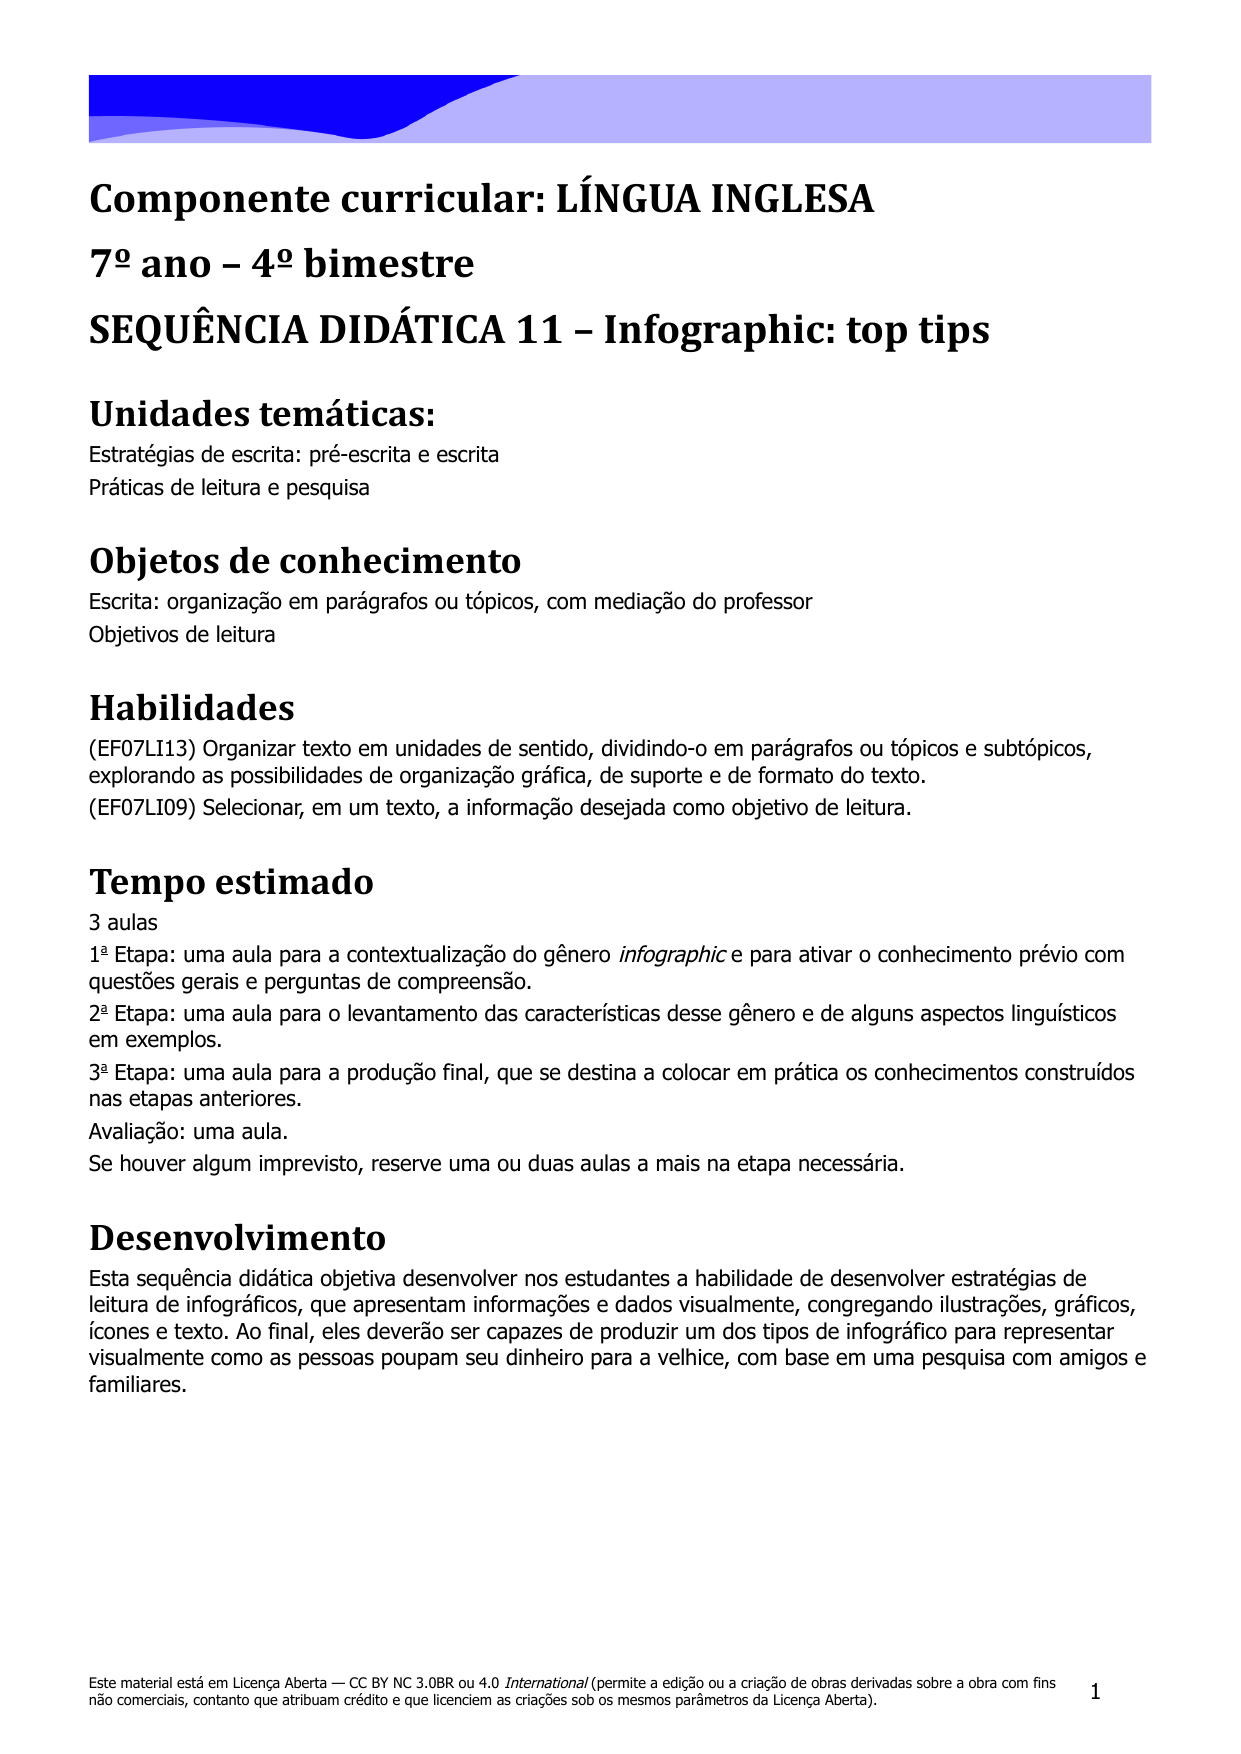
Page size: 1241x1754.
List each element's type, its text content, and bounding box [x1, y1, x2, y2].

text Escrita: organização em parágrafos ou tópicos, com mediação do professor [89, 588, 1152, 614]
text 1a Etapa: uma aula para a contextualização do gênero infographic e para ativar o conhecimento prévio com questões gerais e perguntas de compreensão. [89, 941, 1152, 994]
text Tempo estimado [89, 858, 1152, 902]
text (EF07LI09) Selecionar, em um texto, a informação desejada como objetivo de leitura. [89, 794, 1152, 820]
text Esta sequência didática objetiva desenvolver nos estudantes a habilidade de desenvolver estratégias de leitura de infográficos, que apresentam informações e dados visualmente, congregando ilustrações, gráficos, ícones e texto. Ao final, eles deverão ser capazes de produzir um dos tipos de infográfico para representar visualmente como as pessoas poupam seu dinheiro para a velhice, com base em uma pesquisa com amigos e familiares. [89, 1264, 1152, 1397]
text Unidades temáticas: [89, 391, 1152, 435]
text Práticas de leitura e pesquisa [89, 473, 1152, 499]
text (EF07LI13) Organizar texto em unidades de sentido, dividindo-o em parágrafos ou tópicos e subtópicos, explorando as possibilidades de organização gráfica, de suporte e de formato do texto. [89, 735, 1152, 788]
text Desenvolvimento [89, 1214, 1152, 1258]
text SEQUÊNCIA DIDÁTICA 11 – Infographic: top tips [89, 303, 1152, 352]
text Componente curricular: LÍNGUA INGLESA [89, 172, 1152, 221]
text Se houver algum imprevisto, reserve uma ou duas aulas a mais na etapa necessária. [89, 1150, 1152, 1176]
text 7º ano – 4º bimestre [89, 238, 1152, 287]
text Objetivos de leitura [89, 620, 1152, 647]
text Avaliação: uma aula. [89, 1117, 1152, 1144]
text Habilidades [89, 685, 1152, 729]
text Estratégias de escrita: pré-escrita e escrita [89, 441, 1152, 467]
text 2a Etapa: uma aula para o levantamento das características desse gênero e de alguns aspectos linguísticos em exemplos. [89, 999, 1152, 1052]
text 3a Etapa: uma aula para a produção final, que se destina a colocar em prática os conhecimentos construídos nas etapas anteriores. [89, 1058, 1152, 1111]
text Objetos de conhecimento [89, 538, 1152, 582]
picture [88, 75, 1152, 156]
text 3 aulas [89, 908, 1152, 935]
